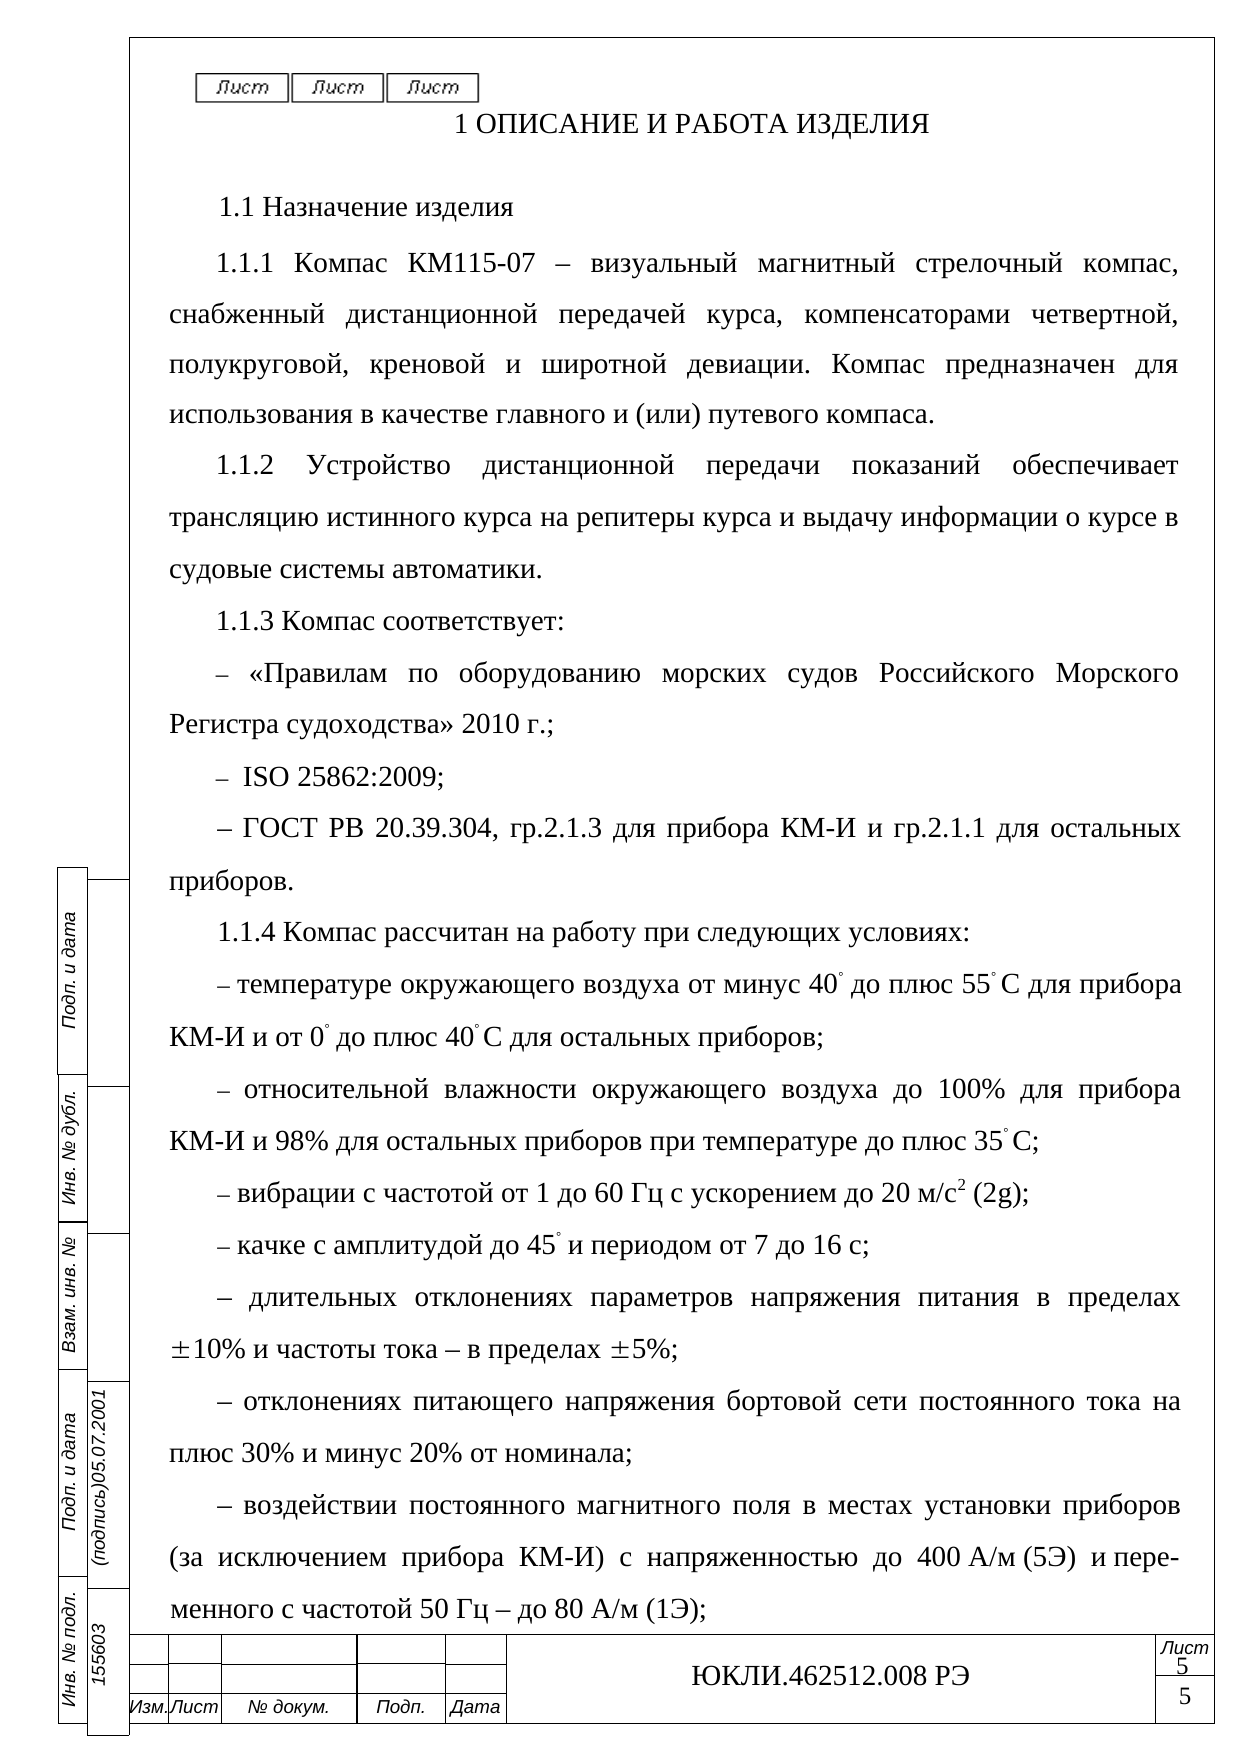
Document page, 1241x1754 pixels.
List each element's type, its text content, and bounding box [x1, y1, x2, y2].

text 1.1.2 Устройство дистанционной передачи показаний обеспечивает трансляцию истинного курса на репитеры курса и выдачу информации о курсе в судовые системы автоматики. [169, 447, 1179, 584]
text 1.1.3 Компас соответствует: [169, 603, 1179, 636]
text – длительных отклонениях параметров напряжения питания в пределах 10% и частоты тока – в пределах 5%; [169, 1279, 1182, 1364]
text – ISO 25862:2009; [169, 759, 1179, 792]
text – температуре окружающего воздуха от минус 40 до плюс 55 С для прибора КМ-И и от 0 до плюс 40 С для остальных приборов; [169, 967, 1182, 1052]
text – воздействии постоянного магнитного поля в местах установки приборов (за исключением прибора КМ-И) с напряженностью до 400 А/м (5Э) и пере- [169, 1487, 1182, 1572]
text 1.1.4 Компас рассчитан на работу при следующих условиях: [169, 914, 1182, 948]
picture [194, 73, 481, 106]
text 1.1.1 Компас КМ115-07 – визуальный магнитный стрелочный компас, снабженный дистанционной передачей курса, компенсаторами четвертной, полукруговой, креновой и широтной девиации. Компас предназначен для использования в качестве главного и (или) путевого компаса. [169, 246, 1179, 430]
text – отклонениях питающего напряжения бортовой сети постоянного тока на плюс 30% и минус 20% от номинала; [169, 1383, 1182, 1468]
text – ГОСТ РВ 20.39.304, гр.2.1.3 для прибора КМ-И и гр.2.1.1 для остальных приборов. [169, 811, 1182, 896]
text менного с частотой 50 Гц – до 80 А/м (1Э); [169, 1591, 1182, 1624]
text – качке с амплитудой до 45 и периодом от 7 до 16 с; [169, 1227, 1182, 1260]
text – «Правилам по оборудованию морских судов Российского Морского Регистра судоходства» 2010 г.; [169, 655, 1179, 740]
subtitle 1 ОПИСАНИЕ И РАБОТА ИЗДЕЛИЯ [195, 106, 1188, 139]
text – относительной влажности окружающего воздуха до 100% для прибора КМ-И и 98% для остальных приборов при температуре до плюс 35 С; [169, 1071, 1182, 1156]
subtitle 1.1 Назначение изделия [195, 189, 1188, 222]
text – вибрации с частотой от 1 до 60 Гц с ускорением до 20 м/с2 (2g); [169, 1175, 1182, 1208]
